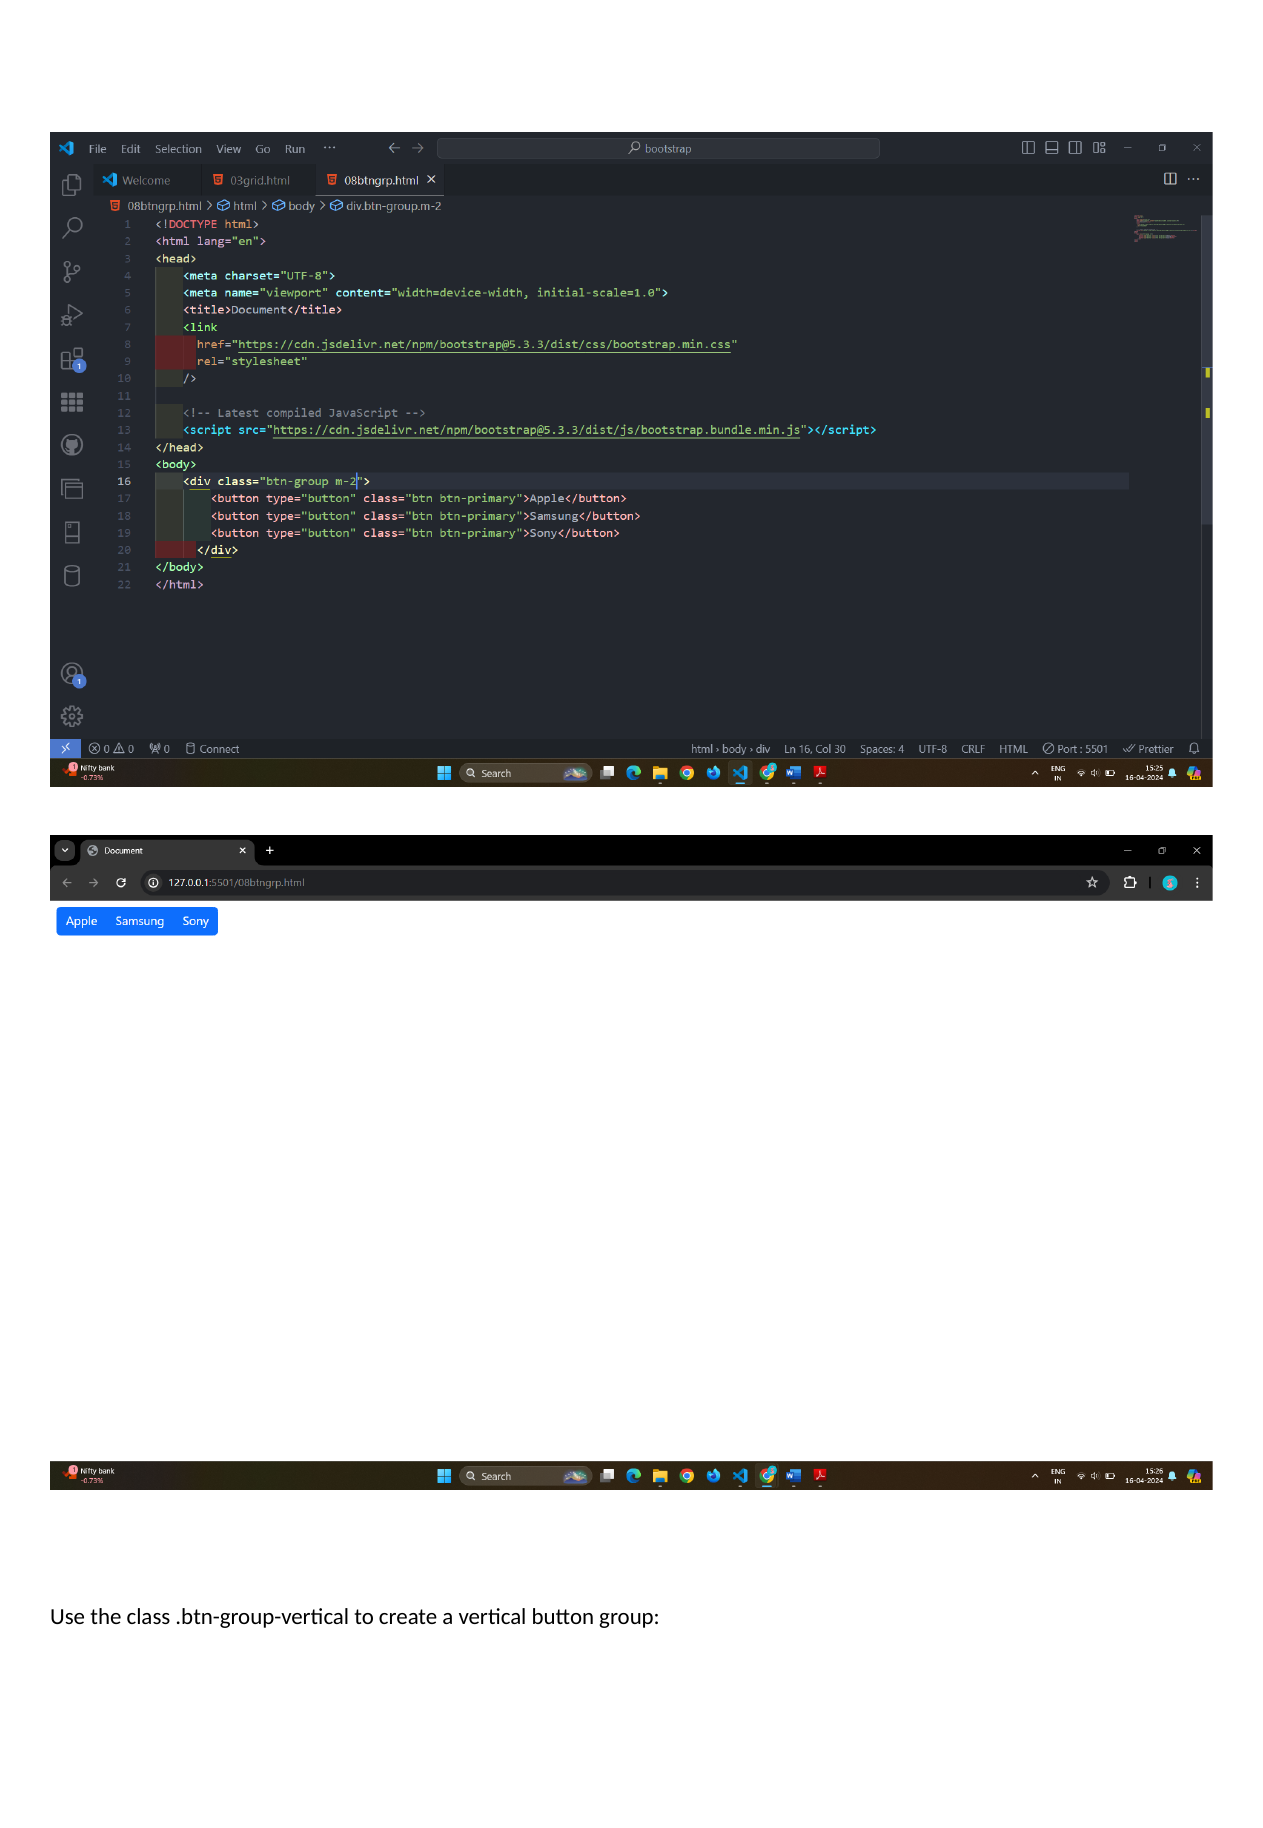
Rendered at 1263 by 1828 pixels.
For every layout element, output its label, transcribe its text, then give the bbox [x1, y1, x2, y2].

picture [50, 835, 1213, 1490]
text Use the class .btn-group-vertical to create a vertical button group: [50, 1602, 1213, 1630]
picture [50, 132, 1213, 787]
